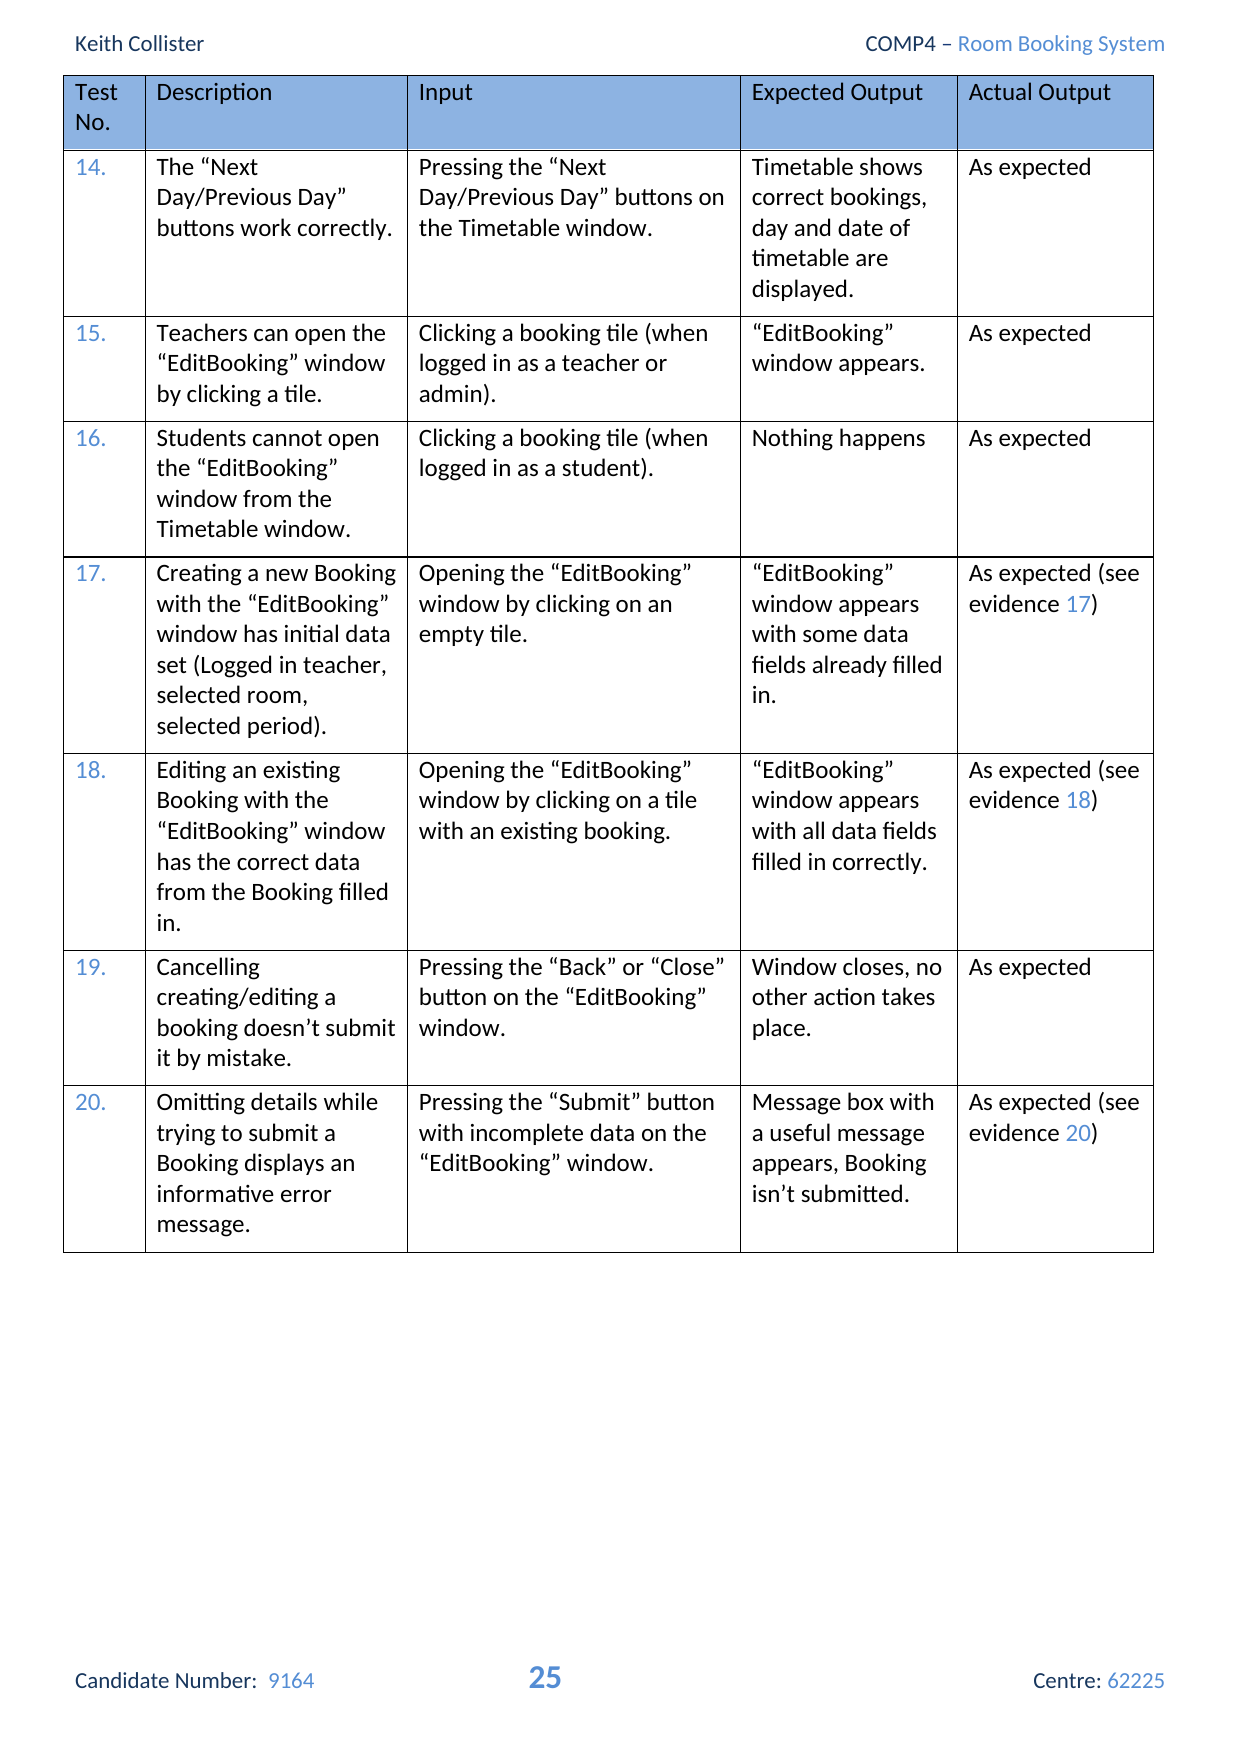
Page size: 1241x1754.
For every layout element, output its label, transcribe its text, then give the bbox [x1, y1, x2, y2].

table_header Input [408, 76, 740, 149]
table_cell Clicking a booking tile (when logged in as a teacher or admin). [408, 317, 740, 421]
table_cell Opening the “EditBooking” window by clicking on a tile with an existing booking. [408, 754, 740, 950]
table_cell As expected [958, 151, 1153, 316]
table_header Actual Output [958, 76, 1153, 149]
table_cell Timetable shows correct bookings, day and date of timetable are displayed. [741, 151, 957, 316]
table_cell Message box with a useful message appears, Booking isn’t submitted. [741, 1086, 957, 1252]
table_cell “EditBooking” window appears. [741, 317, 957, 421]
table_cell Clicking a booking tile (when logged in as a student). [408, 422, 740, 556]
table_cell [64, 951, 145, 1085]
table_cell Creating a new Booking with the “EditBooking” window has initial data set (Logged in teacher, selected room, selected period). [146, 558, 407, 753]
table_cell Cancelling creating/editing a booking doesn’t submit it by mistake. [146, 951, 407, 1085]
table_cell Omitting details while trying to submit a Booking displays an informative error message. [146, 1086, 407, 1252]
table_cell Opening the “EditBooking” window by clicking on an empty tile. [408, 558, 740, 753]
table_cell Students cannot open the “EditBooking” window from the Timetable window. [146, 422, 407, 556]
table_cell As expected [958, 951, 1153, 1085]
table_cell [64, 151, 145, 316]
table_cell As expected (see evidence 18) [958, 754, 1153, 950]
table_cell Window closes, no other action takes place. [741, 951, 957, 1085]
table_cell Teachers can open the “EditBooking” window by clicking a tile. [146, 317, 407, 421]
table_header Test No. [64, 76, 145, 149]
table_cell As expected [958, 422, 1153, 556]
table_cell [64, 754, 145, 950]
table_cell The “Next Day/Previous Day” buttons work correctly. [146, 151, 407, 316]
table_cell Pressing the “Next Day/Previous Day” buttons on the Timetable window. [408, 151, 740, 316]
table_cell [64, 317, 145, 421]
table_cell “EditBooking” window appears with all data fields filled in correctly. [741, 754, 957, 950]
table_header Description [146, 76, 407, 149]
table_cell Pressing the “Back” or “Close” button on the “EditBooking” window. [408, 951, 740, 1085]
table_cell [64, 1086, 145, 1252]
table_cell Nothing happens [741, 422, 957, 556]
table_cell As expected (see evidence 20) [958, 1086, 1153, 1252]
table_cell As expected (see evidence 17) [958, 558, 1153, 753]
table_header Expected Output [741, 76, 957, 149]
table_cell Pressing the “Submit” button with incomplete data on the “EditBooking” window. [408, 1086, 740, 1252]
table_cell As expected [958, 317, 1153, 421]
table_cell [64, 558, 145, 753]
table_cell “EditBooking” window appears with some data fields already filled in. [741, 558, 957, 753]
table_cell [64, 422, 145, 556]
table_cell Editing an existing Booking with the “EditBooking” window has the correct data from the Booking filled in. [146, 754, 407, 950]
